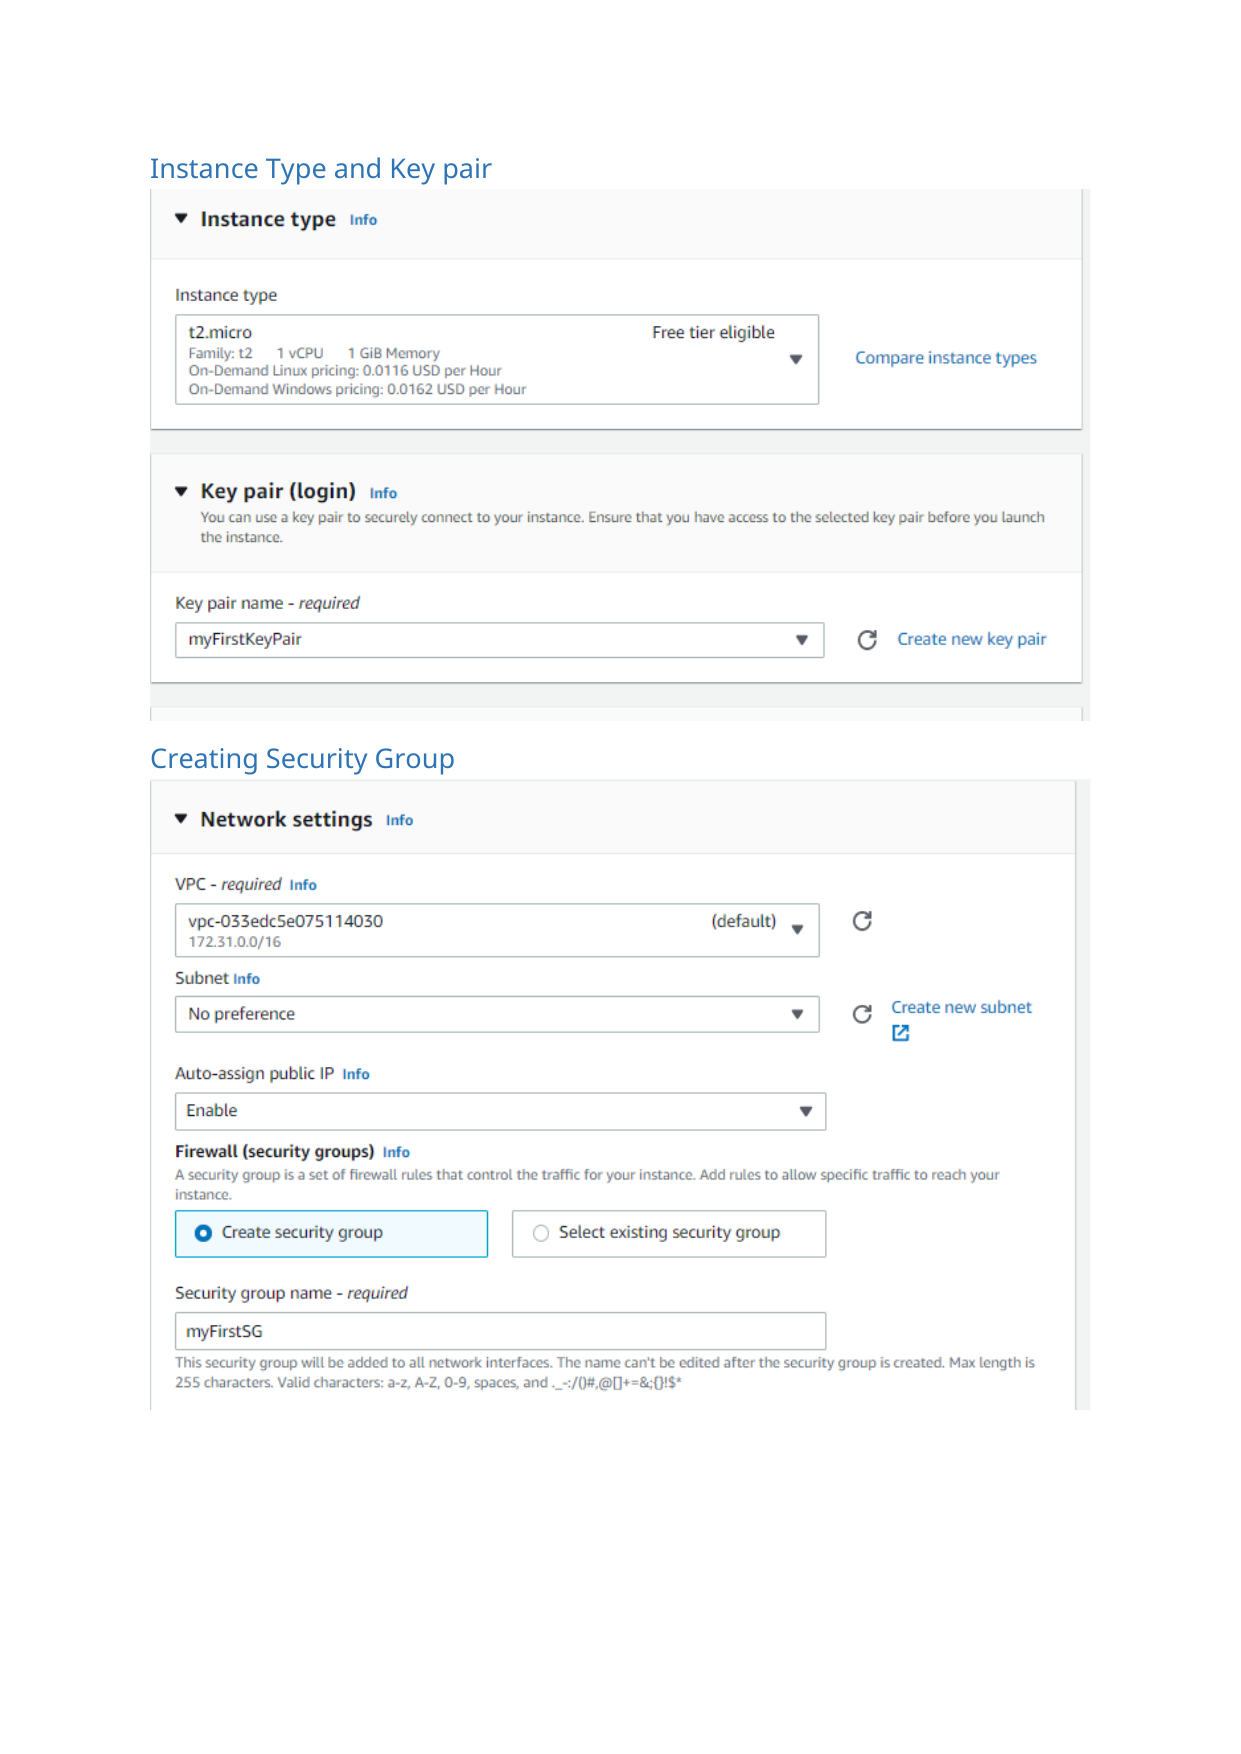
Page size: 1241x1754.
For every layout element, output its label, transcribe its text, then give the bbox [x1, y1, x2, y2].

picture [150, 189, 1091, 721]
picture [150, 779, 1091, 1410]
subtitle Creating Security Group [150, 739, 1090, 776]
subtitle Instance Type and Key pair [150, 150, 1090, 187]
